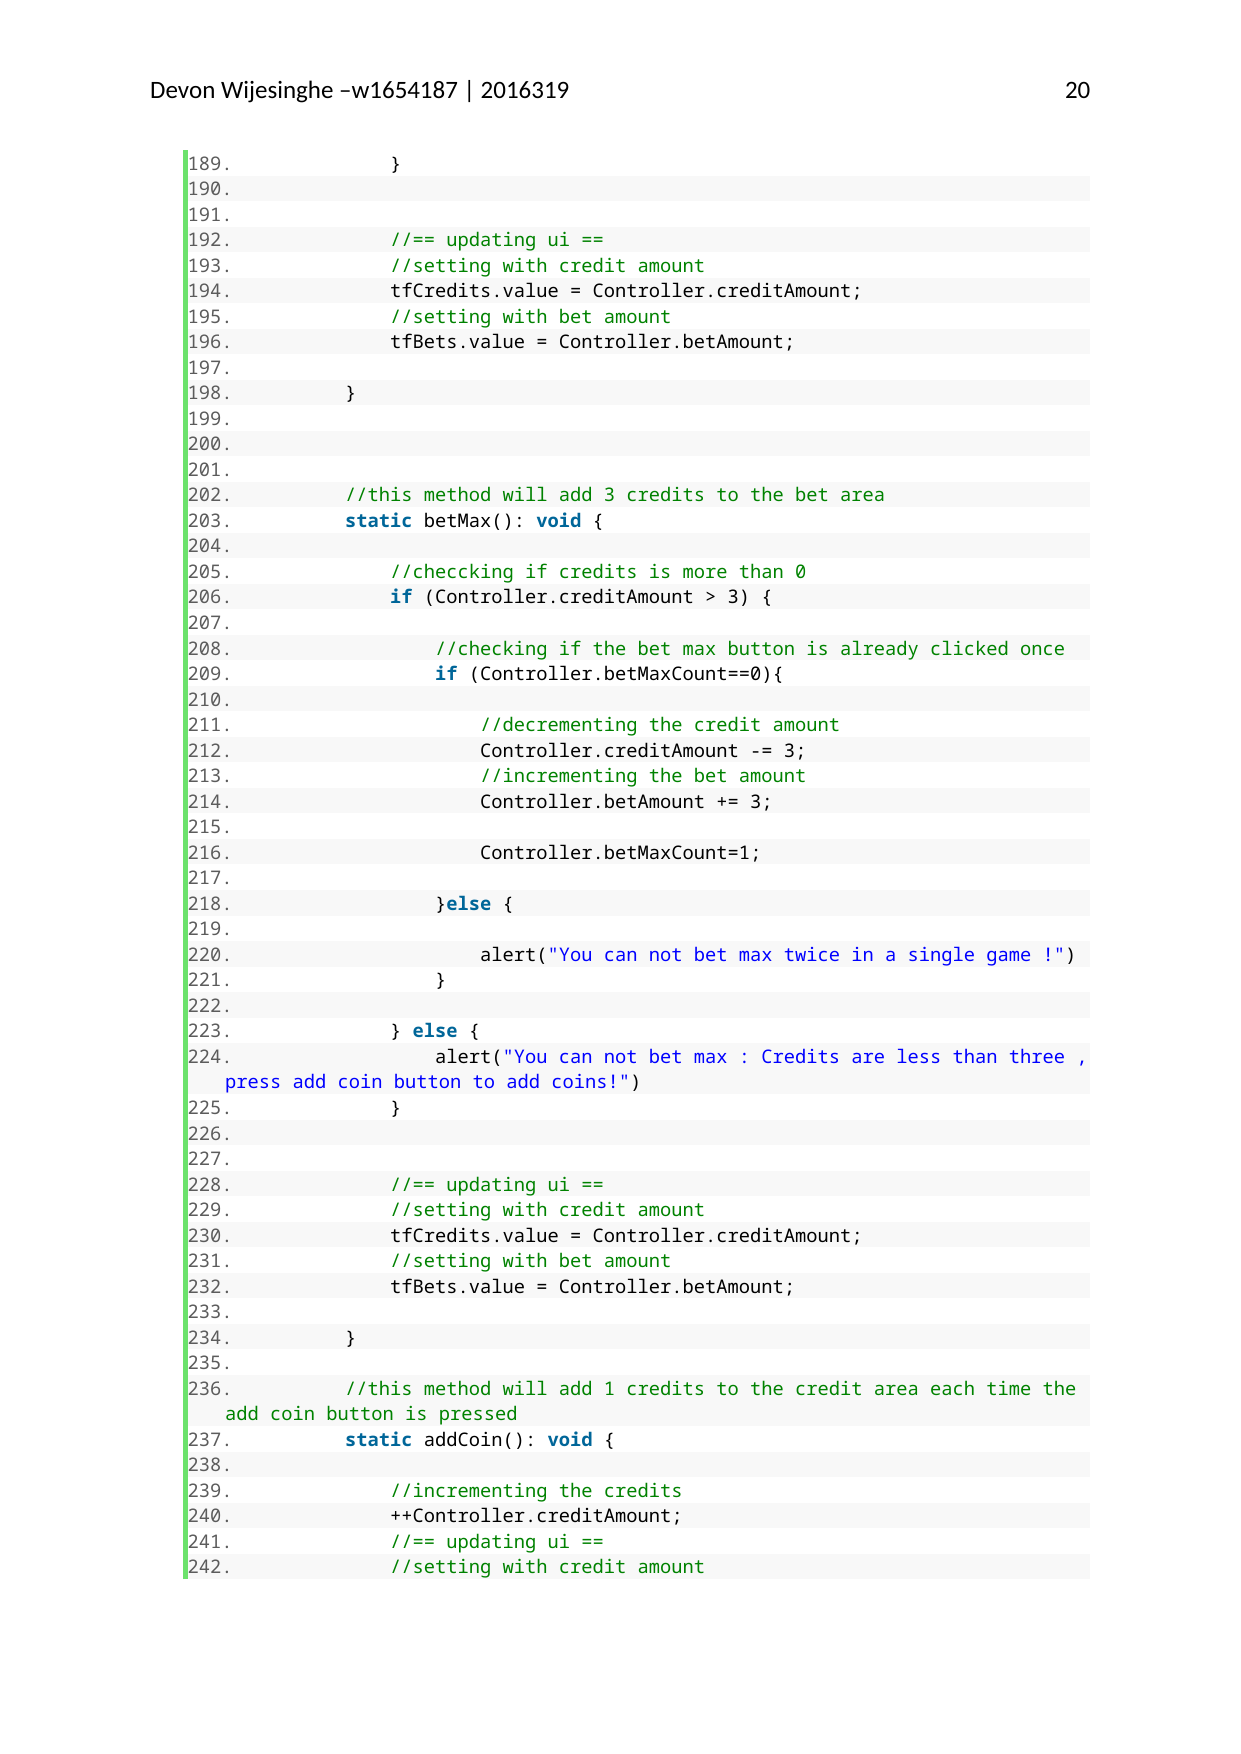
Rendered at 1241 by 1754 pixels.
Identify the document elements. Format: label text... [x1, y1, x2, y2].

list }else { [188, 890, 1090, 916]
list //incrementing the bet amount [188, 762, 1090, 788]
list static betMax(): void { [188, 507, 1090, 533]
list } [188, 380, 1090, 405]
list //checcking if credits is more than 0 [188, 558, 1090, 584]
list alert("You can not bet max twice in a single game !") [188, 941, 1090, 967]
list tfBets.value = Controller.betAmount; [188, 1273, 1090, 1298]
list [188, 1375, 1090, 1426]
list //setting with bet amount [188, 1247, 1090, 1273]
list } [188, 967, 1090, 992]
list //incrementing the credits [188, 1477, 1090, 1503]
list if (Controller.betMaxCount==0){ [188, 660, 1090, 686]
list } [188, 150, 1090, 176]
list if (Controller.creditAmount > 3) { [188, 584, 1090, 609]
list //== updating ui == [188, 1528, 1090, 1554]
list } [188, 1094, 1090, 1120]
list Controller.creditAmount -= 3; [188, 737, 1090, 762]
list //setting with credit amount [188, 1196, 1090, 1222]
list Controller.betMaxCount=1; [188, 839, 1090, 864]
list static addCoin(): void { [188, 1426, 1090, 1452]
list ++Controller.creditAmount; [188, 1503, 1090, 1528]
list //setting with credit amount [188, 252, 1090, 278]
list } [188, 1324, 1090, 1349]
list //== updating ui == [188, 227, 1090, 252]
list //this method will add 3 credits to the bet area [188, 482, 1090, 507]
list tfBets.value = Controller.betAmount; [188, 329, 1090, 354]
list //== updating ui == [188, 1171, 1090, 1196]
list } else { [188, 1018, 1090, 1043]
list alert("You can not bet max : Credits are less than three ,press add coin button to add coins!") [188, 1043, 1090, 1094]
list tfCredits.value = Controller.creditAmount; [188, 278, 1090, 303]
list //checking if the bet max button is already clicked once [188, 635, 1090, 660]
list //setting with bet amount [188, 303, 1090, 329]
list //decrementing the credit amount [188, 711, 1090, 737]
list tfCredits.value = Controller.creditAmount; [188, 1222, 1090, 1247]
list Controller.betAmount += 3; [188, 788, 1090, 813]
list //setting with credit amount [188, 1554, 1090, 1579]
